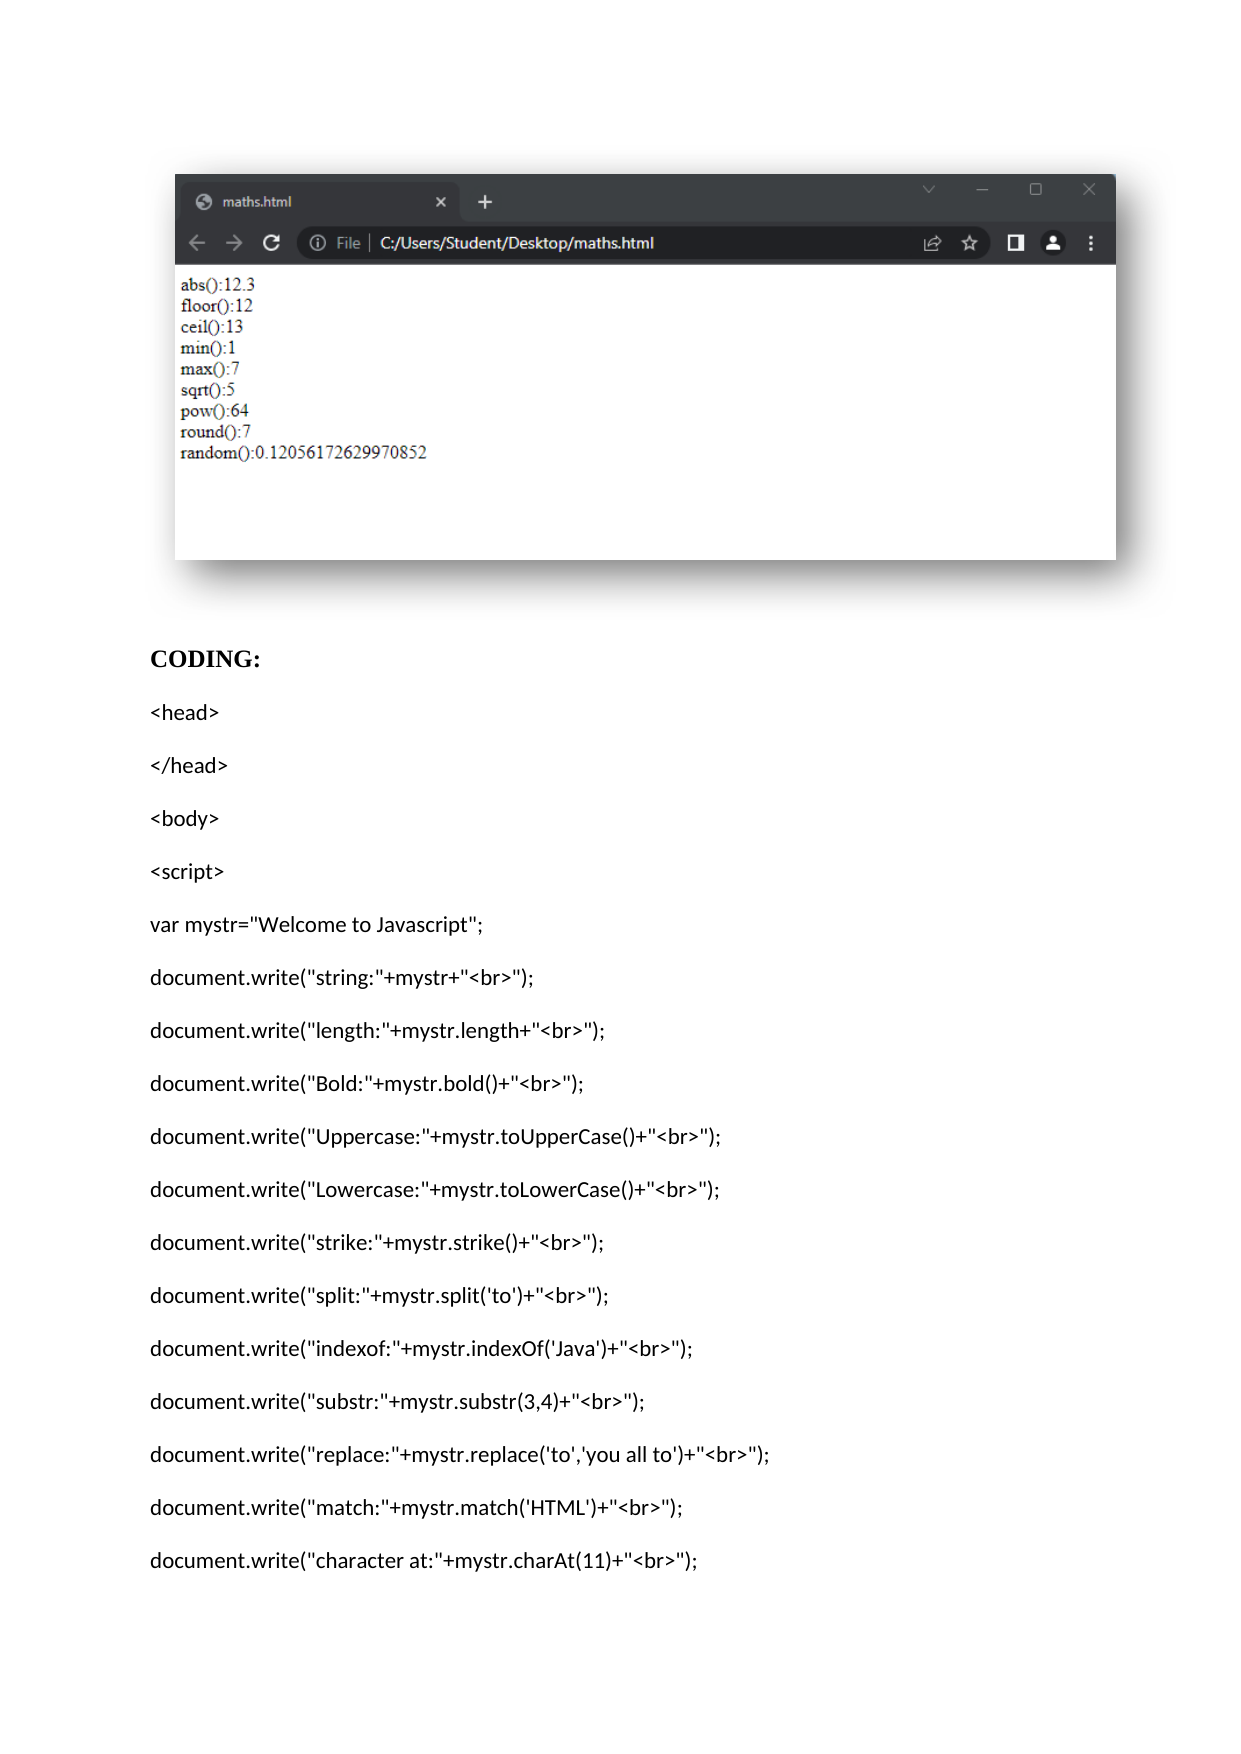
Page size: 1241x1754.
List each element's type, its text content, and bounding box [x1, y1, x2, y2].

text <script> [150, 857, 1090, 885]
text document.write("length:"+mystr.length+"<br>"); [150, 1016, 1090, 1044]
text var mystr="Welcome to Javascript"; [150, 910, 1090, 938]
text document.write("string:"+mystr+"<br>"); [150, 963, 1090, 991]
text document.write("Uppercase:"+mystr.toUpperCase()+"<br>"); [150, 1122, 1090, 1150]
text document.write("character at:"+mystr.charAt(11)+"<br>"); [150, 1546, 1090, 1574]
text <head> [150, 698, 1090, 726]
text </head> [150, 751, 1090, 779]
text document.write("split:"+mystr.split('to')+"<br>"); [150, 1281, 1090, 1309]
text document.write("replace:"+mystr.replace('to','you all to')+"<br>"); [150, 1440, 1090, 1468]
text <body> [150, 804, 1090, 832]
text document.write("match:"+mystr.match('HTML')+"<br>"); [150, 1493, 1090, 1521]
picture [175, 174, 1116, 560]
text document.write("substr:"+mystr.substr(3,4)+"<br>"); [150, 1387, 1090, 1415]
text document.write("Lowercase:"+mystr.toLowerCase()+"<br>"); [150, 1175, 1090, 1203]
text document.write("indexof:"+mystr.indexOf('Java')+"<br>"); [150, 1334, 1090, 1362]
text document.write("strike:"+mystr.strike()+"<br>"); [150, 1228, 1090, 1256]
text CODING: [150, 644, 1090, 673]
text document.write("Bold:"+mystr.bold()+"<br>"); [150, 1069, 1090, 1097]
